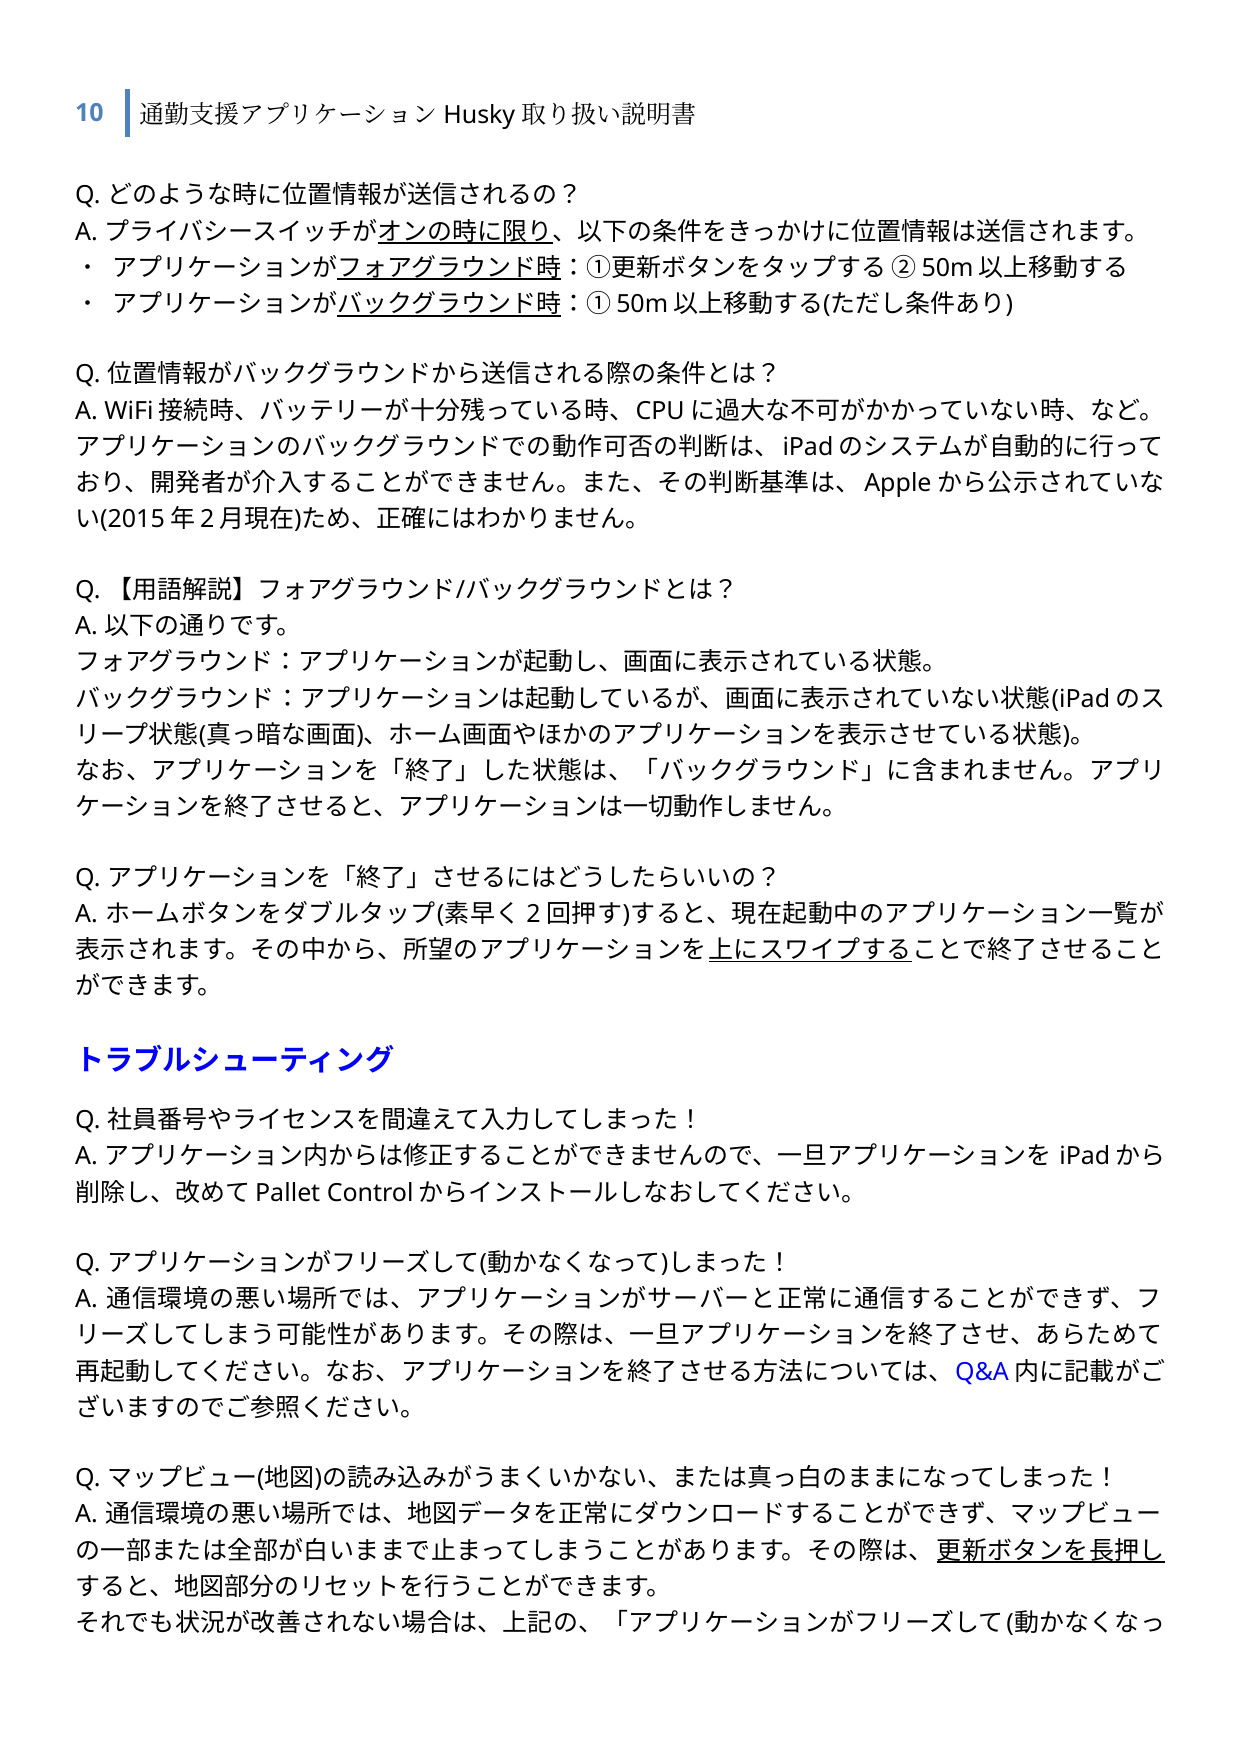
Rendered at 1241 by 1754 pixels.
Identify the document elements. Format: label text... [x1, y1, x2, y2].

text A. ホームボタンをダブルタップ(素早く2回押す)すると、現在起動中のアプリケーション一覧が表示されます。その中から、所望のアプリケーションを上にスワイプすることで終了させることができます。 [75, 893, 1165, 1002]
text A. 以下の通りです。 [75, 606, 1165, 642]
text A. WiFi接続時、バッテリーが十分残っている時、CPUに過大な不可がかかっていない時、など。アプリケーションのバックグラウンドでの動作可否の判断は、iPadのシステムが自動的に行っており、開発者が介入することができません。また、その判断基準は、Appleから公示されていない(2015年2月現在)ため、正確にはわかりません。 [75, 390, 1165, 535]
text Q. アプリケーションを「終了」させるにはどうしたらいいの？ [75, 857, 1165, 893]
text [75, 1603, 1165, 1639]
text A. 通信環境の悪い場所では、地図データを正常にダウンロードすることができず、マップビューの一部または全部が白いままで止まってしまうことがあります。その際は、更新ボタンを長押しすると、地図部分のリセットを行うことができます。 [75, 1494, 1165, 1603]
text バックグラウンド：アプリケーションは起動しているが、画面に表示されていない状態(iPadのスリープ状態(真っ暗な画面)、ホーム画面やほかのアプリケーションを表示させている状態)。 [75, 678, 1165, 751]
text A. 通信環境の悪い場所では、アプリケーションがサーバーと正常に通信することができず、フリーズしてしまう可能性があります。その際は、一旦アプリケーションを終了させ、あらためて再起動してください。なお、アプリケーションを終了させる方法については、Q&A内に記載がございますのでご参照ください。 [75, 1279, 1165, 1424]
text A. プライバシースイッチがオンの時に限り、以下の条件をきっかけに位置情報は送信されます。 [75, 211, 1165, 247]
text Q. マップビュー(地図)の読み込みがうまくいかない、または真っ白のままになってしまった！ [75, 1458, 1165, 1494]
text Q. 位置情報がバックグラウンドから送信される際の条件とは？ [75, 354, 1165, 390]
text A. アプリケーション内からは修正することができませんので、一旦アプリケーションをiPadから削除し、改めてPallet Controlからインストールしなおしてください。 [75, 1136, 1165, 1208]
text Q. どのような時に位置情報が送信されるの？ [75, 175, 1165, 211]
text Q. 【用語解説】フォアグラウンド/バックグラウンドとは？ [75, 569, 1165, 606]
list アプリケーションがバックグラウンド時：①50m以上移動する(ただし条件あり) [75, 284, 1165, 320]
text フォアグラウンド：アプリケーションが起動し、画面に表示されている状態。 [75, 642, 1165, 678]
text Q. アプリケーションがフリーズして(動かなくなって)しまった！ [75, 1242, 1165, 1279]
text Q. 社員番号やライセンスを間違えて入力してしまった！ [75, 1099, 1165, 1136]
list アプリケーションがフォアグラウンド時：①更新ボタンをタップする ②50m以上移動する [75, 247, 1165, 284]
text トラブルシューティング [75, 1036, 1165, 1078]
text なお、アプリケーションを「終了」した状態は、「バックグラウンド」に含まれません。アプリケーションを終了させると、アプリケーションは一切動作しません。 [75, 751, 1165, 823]
